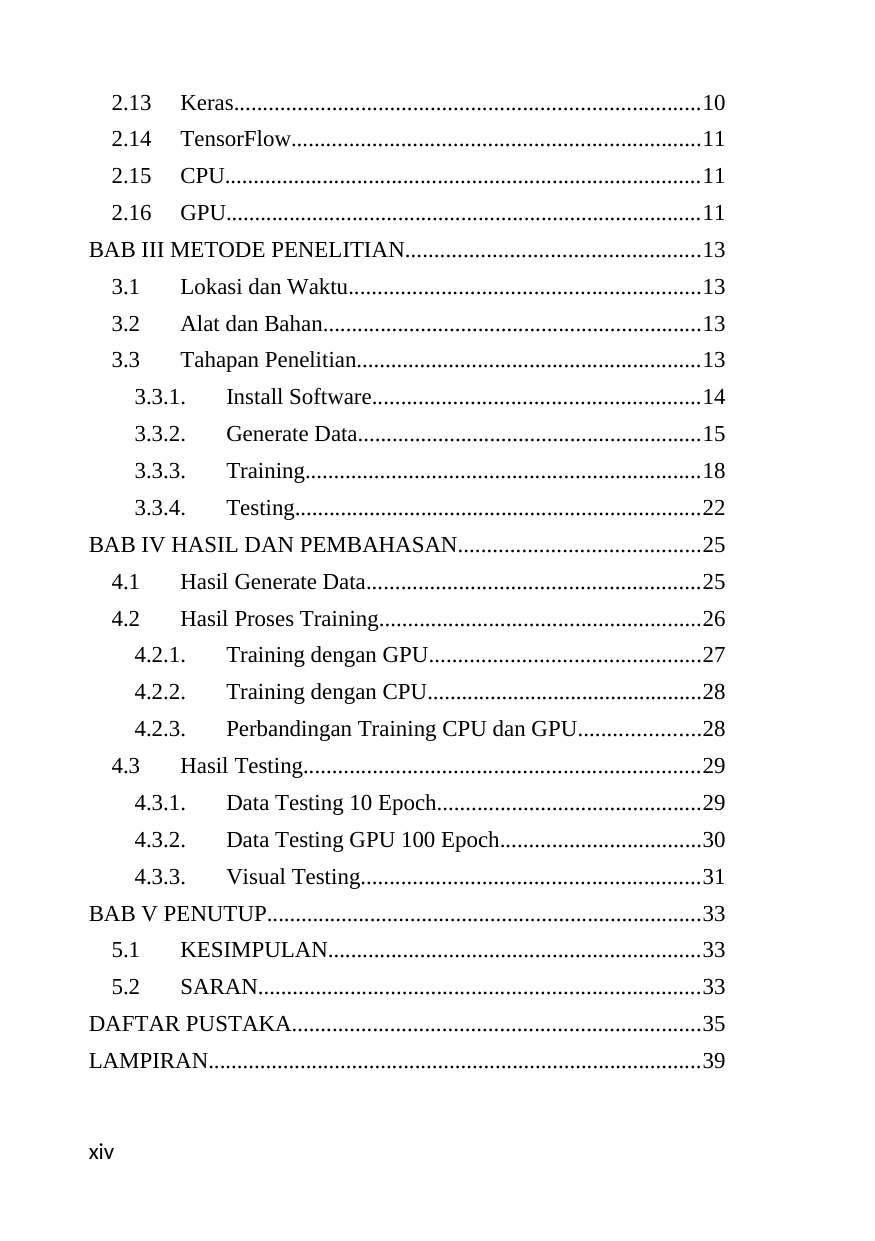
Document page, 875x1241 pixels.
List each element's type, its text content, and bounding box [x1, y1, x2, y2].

text 3.3.2. Generate Data 15 [134, 420, 726, 447]
text 3.3.3. Training 18 [134, 457, 726, 483]
text 4.2 Hasil Proses Training 26 [111, 604, 726, 631]
text 4.1 Hasil Generate Data 25 [111, 568, 726, 594]
text 4.2.1. Training dengan GPU 27 [134, 641, 726, 668]
text 3.3 Tahapan Penelitian 13 [111, 347, 726, 373]
text 2.15 CPU 11 [111, 162, 726, 189]
text 3.3.1. Install Software 14 [134, 383, 726, 410]
text 2.14 TensorFlow 11 [111, 125, 726, 152]
text 4.2.3. Perbandingan Training CPU dan GPU 28 [134, 715, 726, 742]
text 3.3.4. Testing 22 [134, 494, 726, 520]
text BAB III METODE PENELITIAN 13 [88, 236, 726, 262]
text 4.3.1. Data Testing 10 Epoch 29 [134, 789, 726, 815]
text 4.3.2. Data Testing GPU 100 Epoch 30 [134, 826, 726, 852]
text 4.3.3. Visual Testing 31 [134, 863, 726, 889]
text DAFTAR PUSTAKA 35 [88, 1010, 726, 1036]
text 4.2.2. Training dengan CPU 28 [134, 678, 726, 705]
text BAB V PENUTUP 33 [88, 899, 726, 926]
text 3.2 Alat dan Bahan 13 [111, 310, 726, 336]
text 5.1 KESIMPULAN 33 [111, 936, 726, 963]
text 3.1 Lokasi dan Waktu 13 [111, 273, 726, 299]
text BAB IV HASIL DAN PEMBAHASAN 25 [88, 531, 726, 557]
text 4.3 Hasil Testing 29 [111, 752, 726, 778]
text LAMPIRAN 39 [88, 1047, 726, 1073]
text 2.16 GPU 11 [111, 199, 726, 226]
text 5.2 SARAN 33 [111, 973, 726, 999]
text 2.13 Keras 10 [111, 88, 726, 115]
